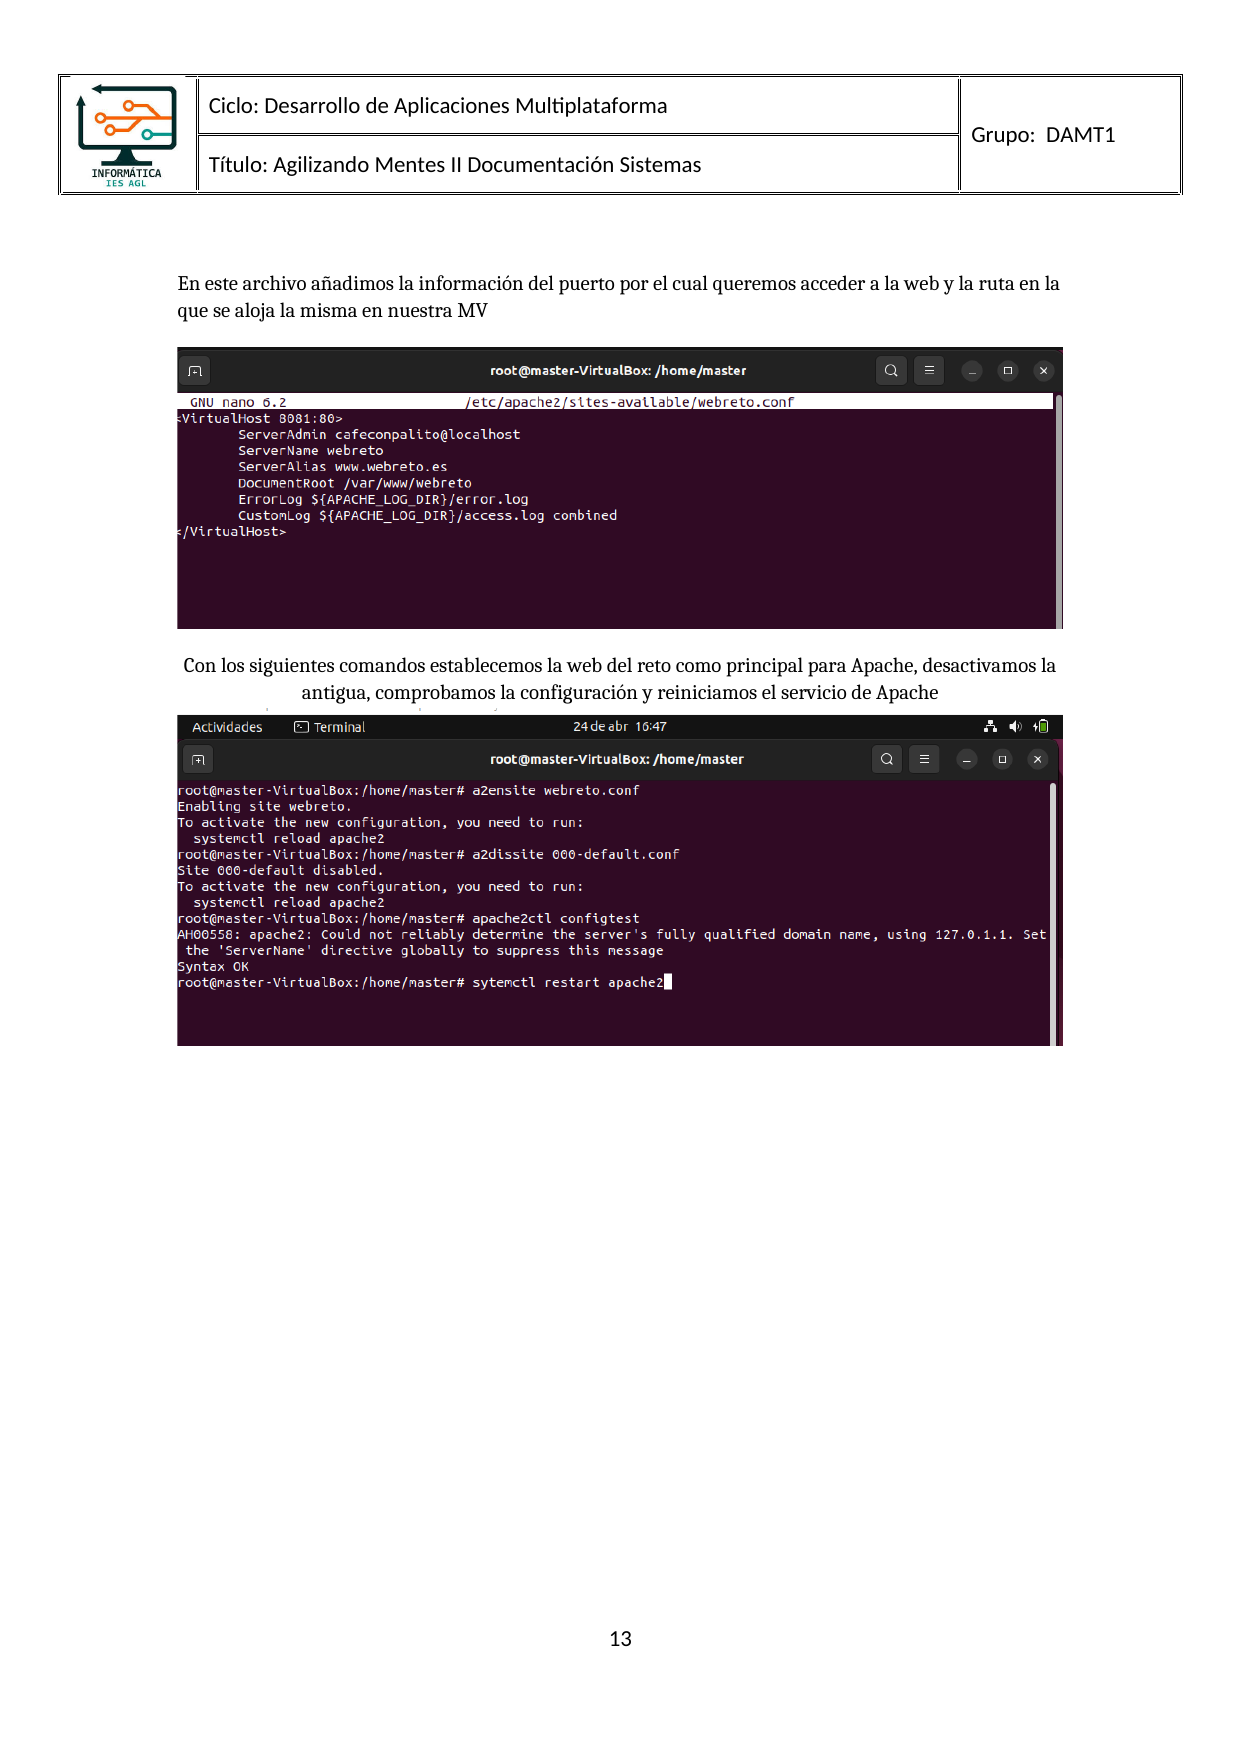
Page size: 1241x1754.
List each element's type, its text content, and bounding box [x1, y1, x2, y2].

text En este archivo añadimos la información del puerto por el cual queremos acceder a la web y la ruta en la que se aloja la misma en nuestra MV [177, 271, 1063, 323]
picture [177, 347, 1063, 629]
text Con los siguientes comandos establecemos la web del reto como principal para Apache, desactivamos la antigua, comprobamos la configuración y reiniciamos el servicio de Apache [177, 653, 1063, 708]
picture [177, 708, 1063, 1046]
picture [70, 76, 186, 192]
